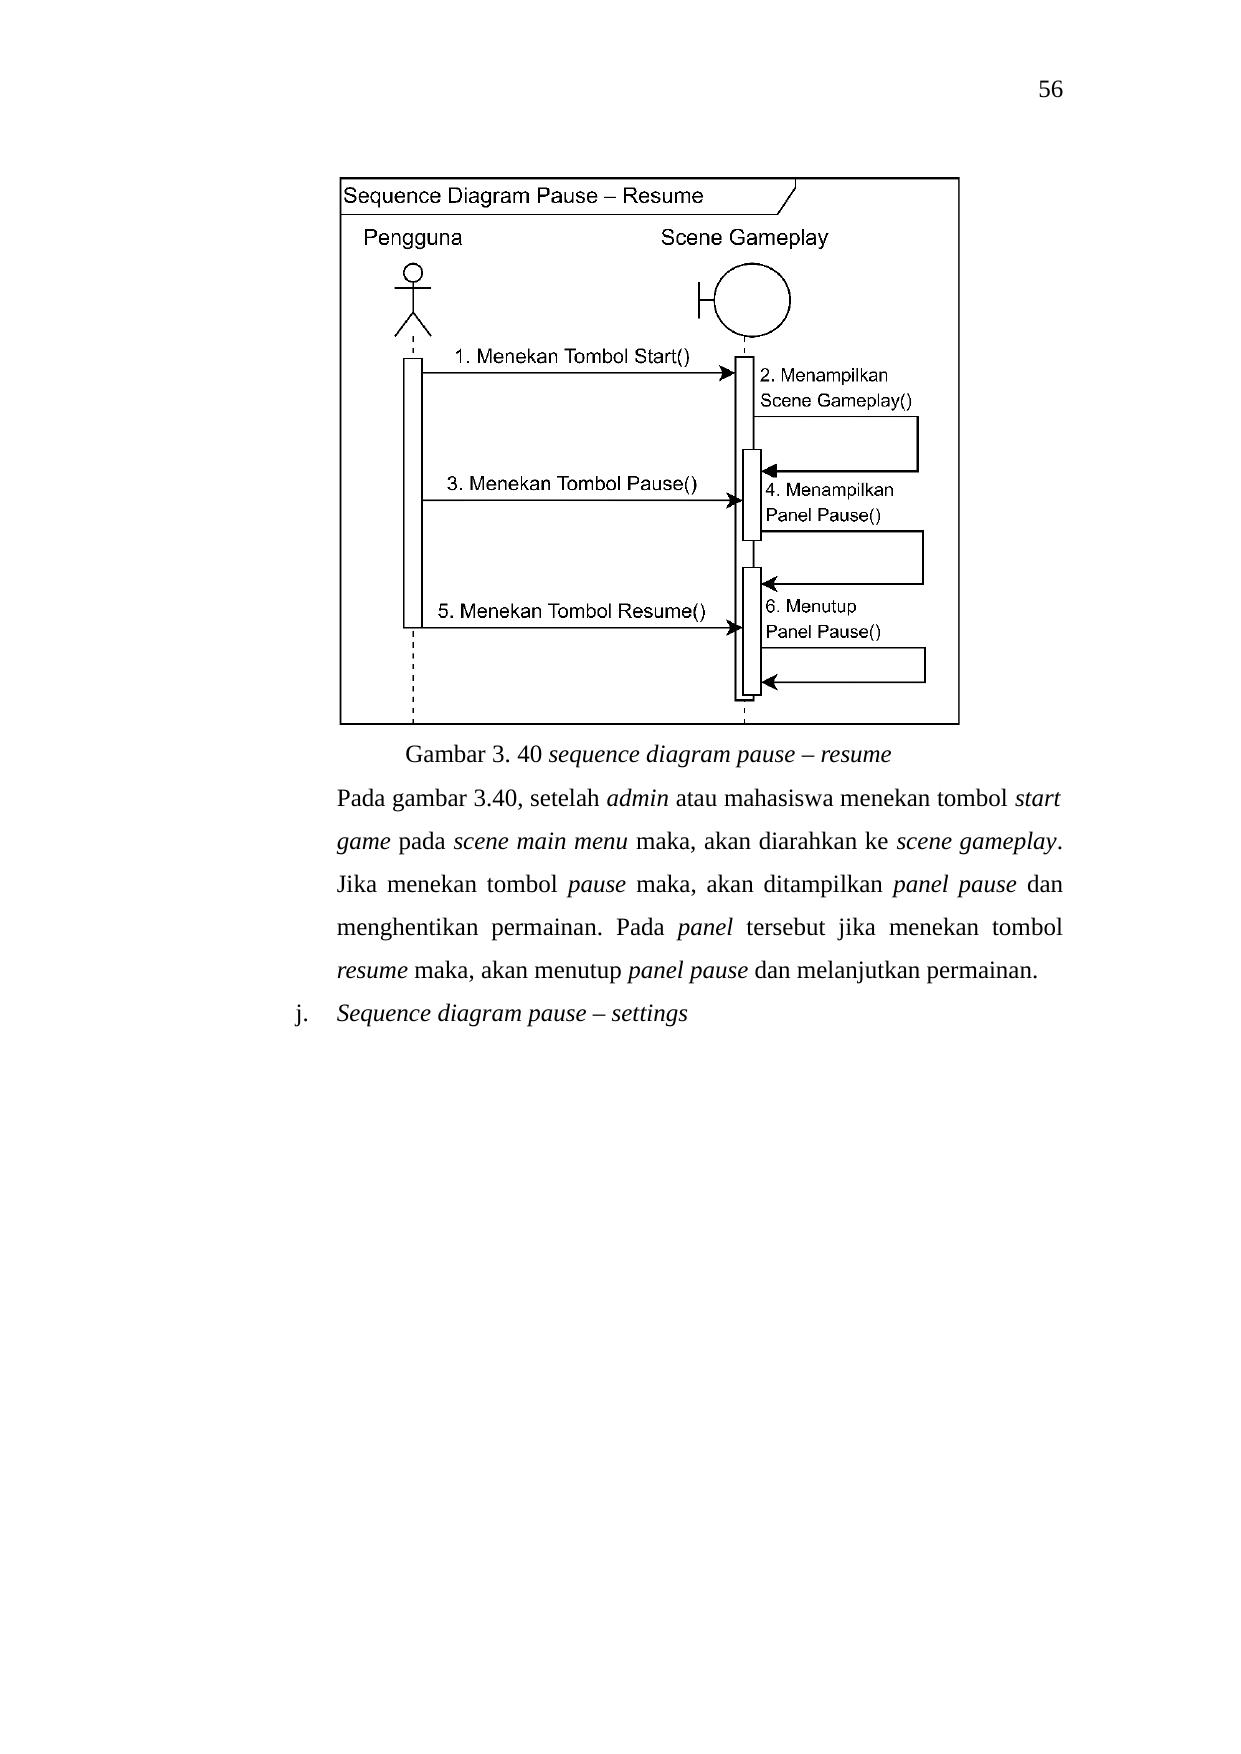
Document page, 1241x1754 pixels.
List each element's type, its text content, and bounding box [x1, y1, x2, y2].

picture [339, 177, 960, 726]
list Sequence diagram pause – settings [295, 998, 1063, 1027]
text Gambar 3. 40 sequence diagram pause – resume [236, 739, 1063, 768]
text Pada gambar 3.40, setelah admin atau mahasiswa menekan tombol start game pada scene main menu maka, akan diarahkan ke scene gameplay. Jika menekan tombol pause maka, akan ditampilkan panel pause dan menghentikan permainan. Pada panel tersebut jika menekan tombol resume maka, akan menutup panel pause dan melanjutkan permainan. [337, 783, 1063, 984]
